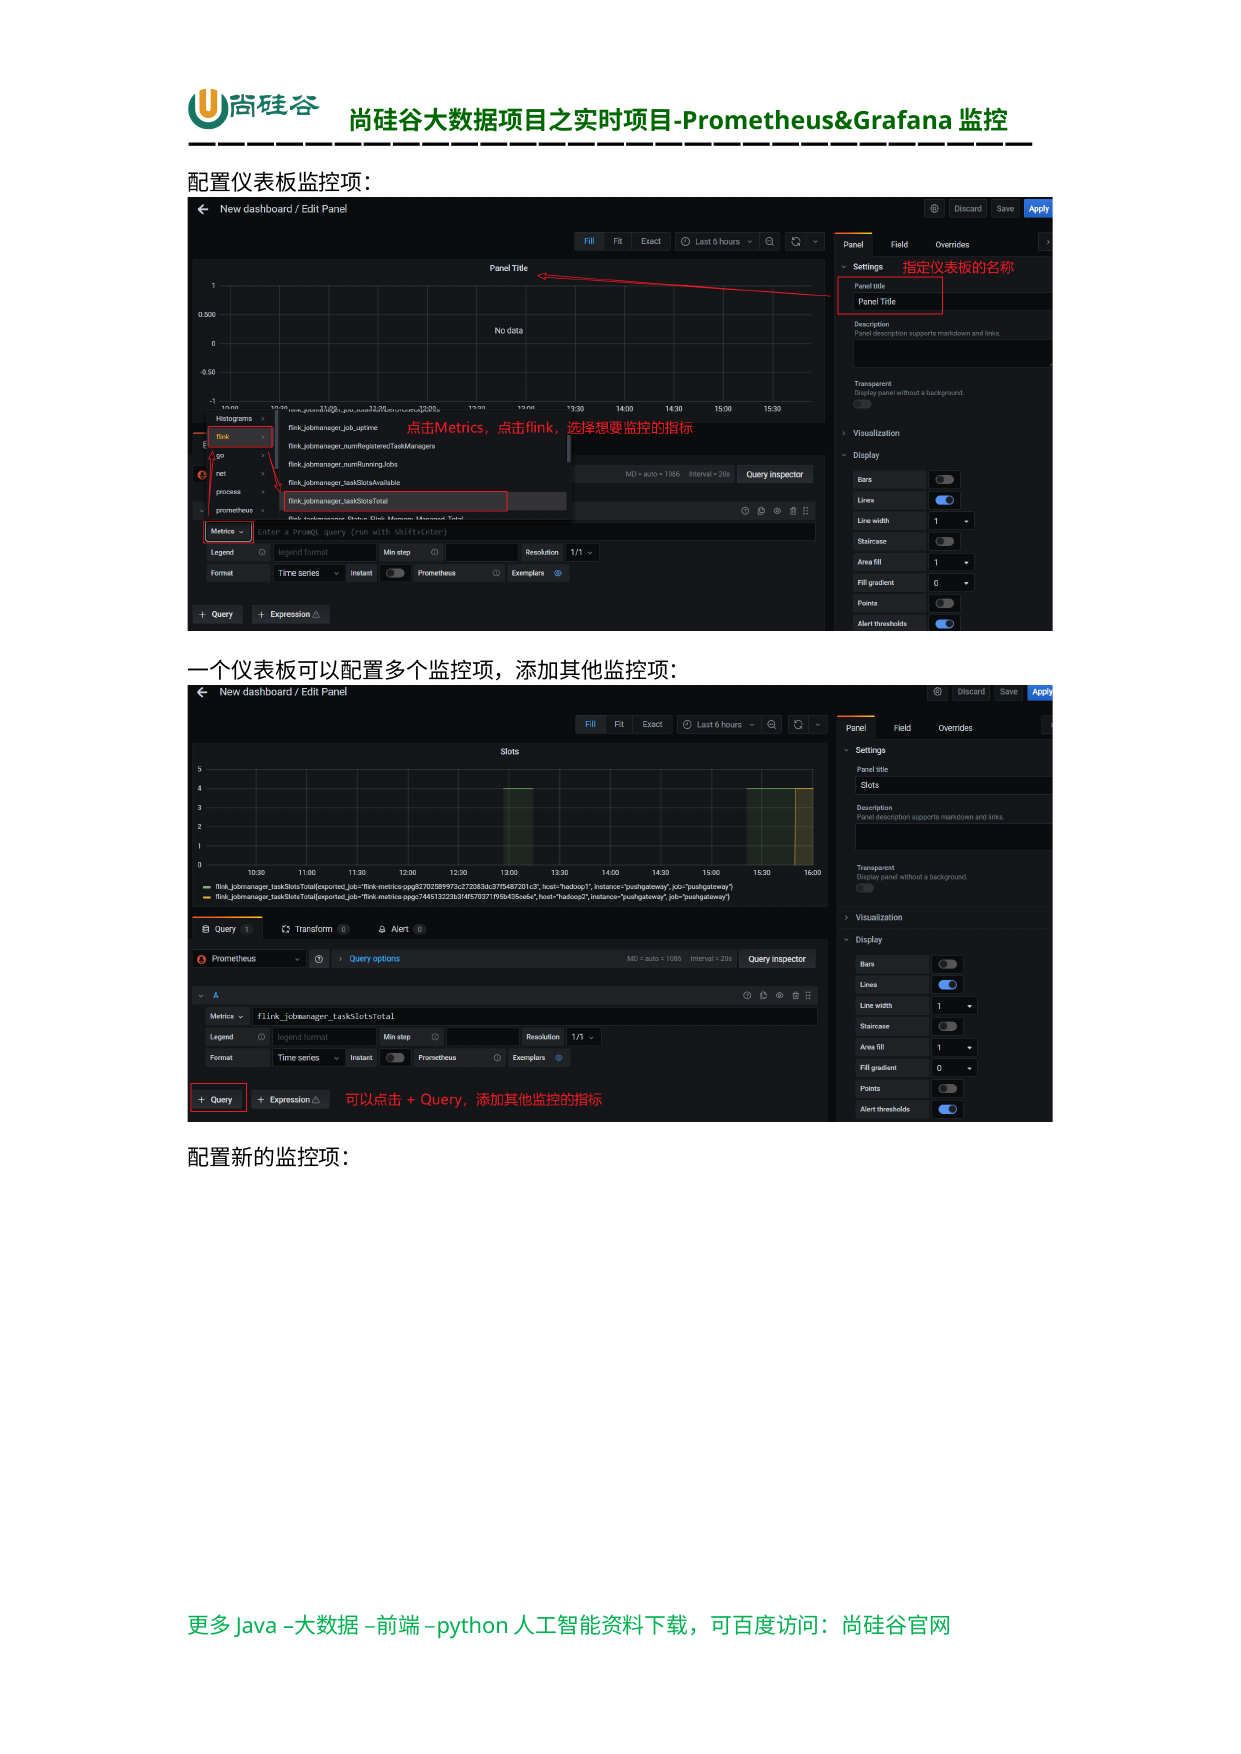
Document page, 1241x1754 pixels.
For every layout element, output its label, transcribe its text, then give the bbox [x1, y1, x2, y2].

text 配置新的监控项： [187, 1140, 1053, 1172]
text 一个仪表板可以配置多个监控项，添加其他监控项： [187, 652, 1053, 685]
picture [187, 88, 321, 130]
picture [187, 197, 1053, 631]
picture [187, 685, 1053, 1122]
text 配置仪表板监控项： [187, 165, 1053, 197]
